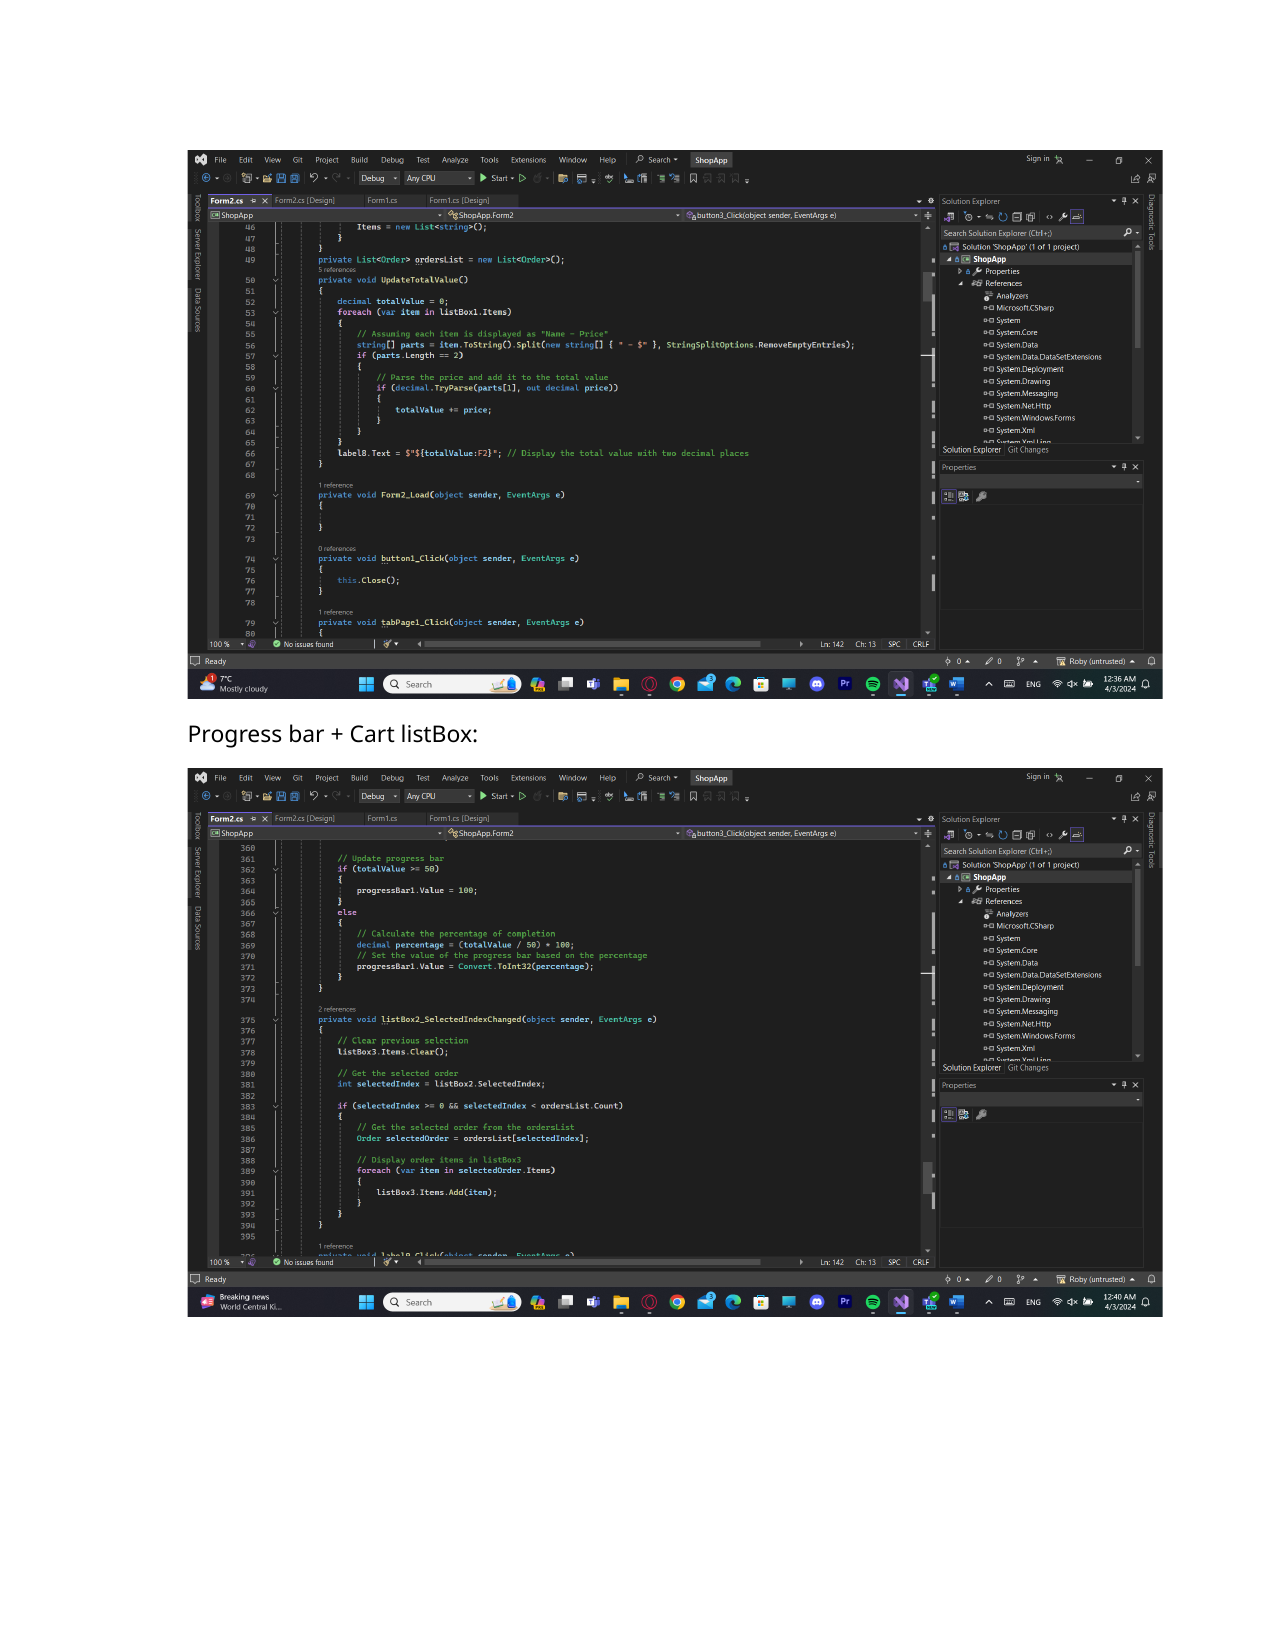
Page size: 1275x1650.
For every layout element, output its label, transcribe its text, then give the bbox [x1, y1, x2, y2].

picture [187, 768, 1163, 1317]
text Progress bar + Cart listBox: [187, 718, 1125, 749]
picture [187, 150, 1163, 699]
